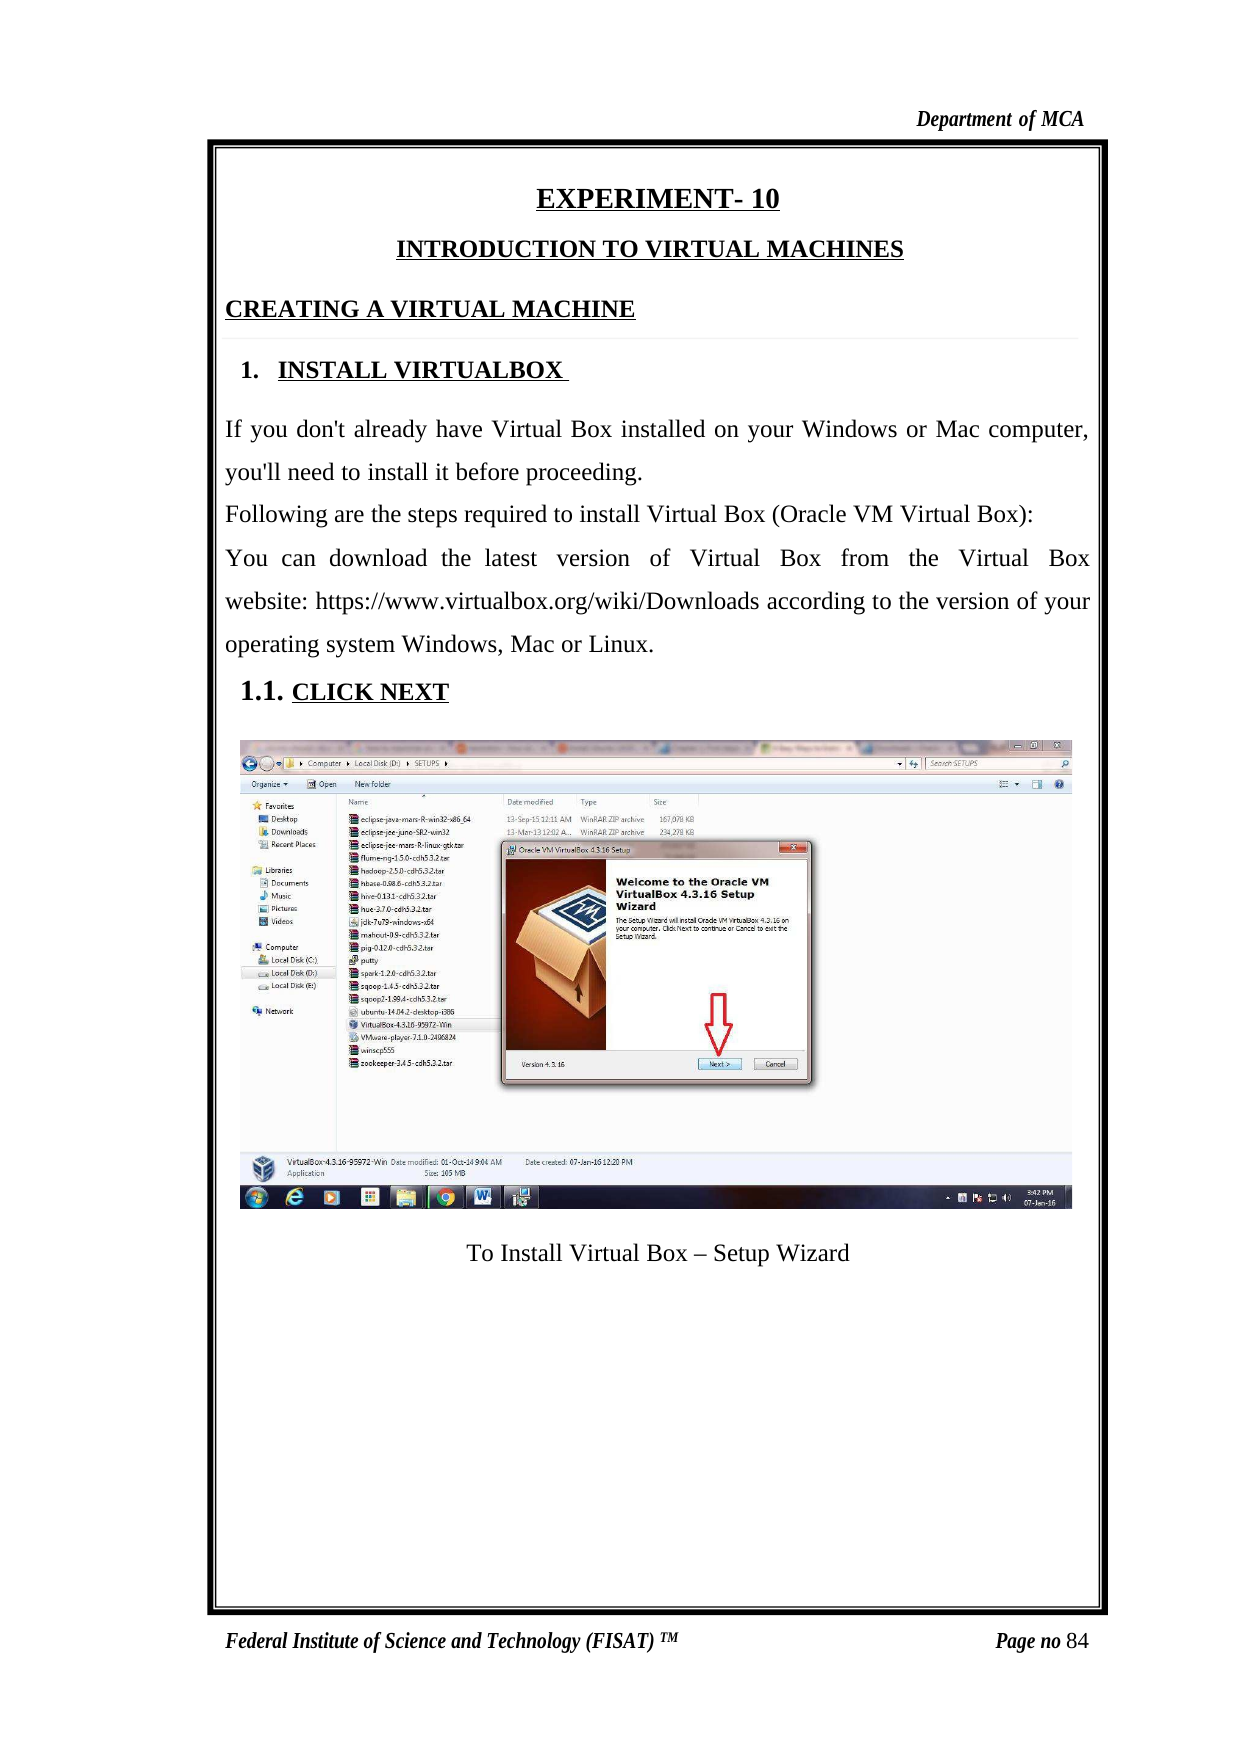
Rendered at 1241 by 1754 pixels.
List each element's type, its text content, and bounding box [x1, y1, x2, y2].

text To Install Virtual Box – Setup Wizard [295, 1238, 1020, 1266]
list INSTALL VIRTUALBOX [240, 355, 1105, 383]
text Following are the steps required to install Virtual Box (Oracle VM Virtual Box): [225, 500, 1105, 528]
text CREATING A VIRTUAL MACHINE [225, 294, 1105, 322]
subtitle EXPERIMENT- 10 [295, 181, 1020, 214]
text You can download the latest version of Virtual Box from the Virtual Box website: https://www.virtualbox.org/wiki/Downloads according to the version of your operating system Windows, Mac or Linux. [225, 543, 1090, 658]
text If you don't already have Virtual Box installed on your Windows or Mac computer, you'll need to install it before proceeding. [225, 414, 1091, 486]
subtitle CLICK NEXT [240, 673, 1105, 707]
picture [240, 740, 1073, 1209]
text INTRODUCTION TO VIRTUAL MACHINES [280, 234, 1020, 262]
